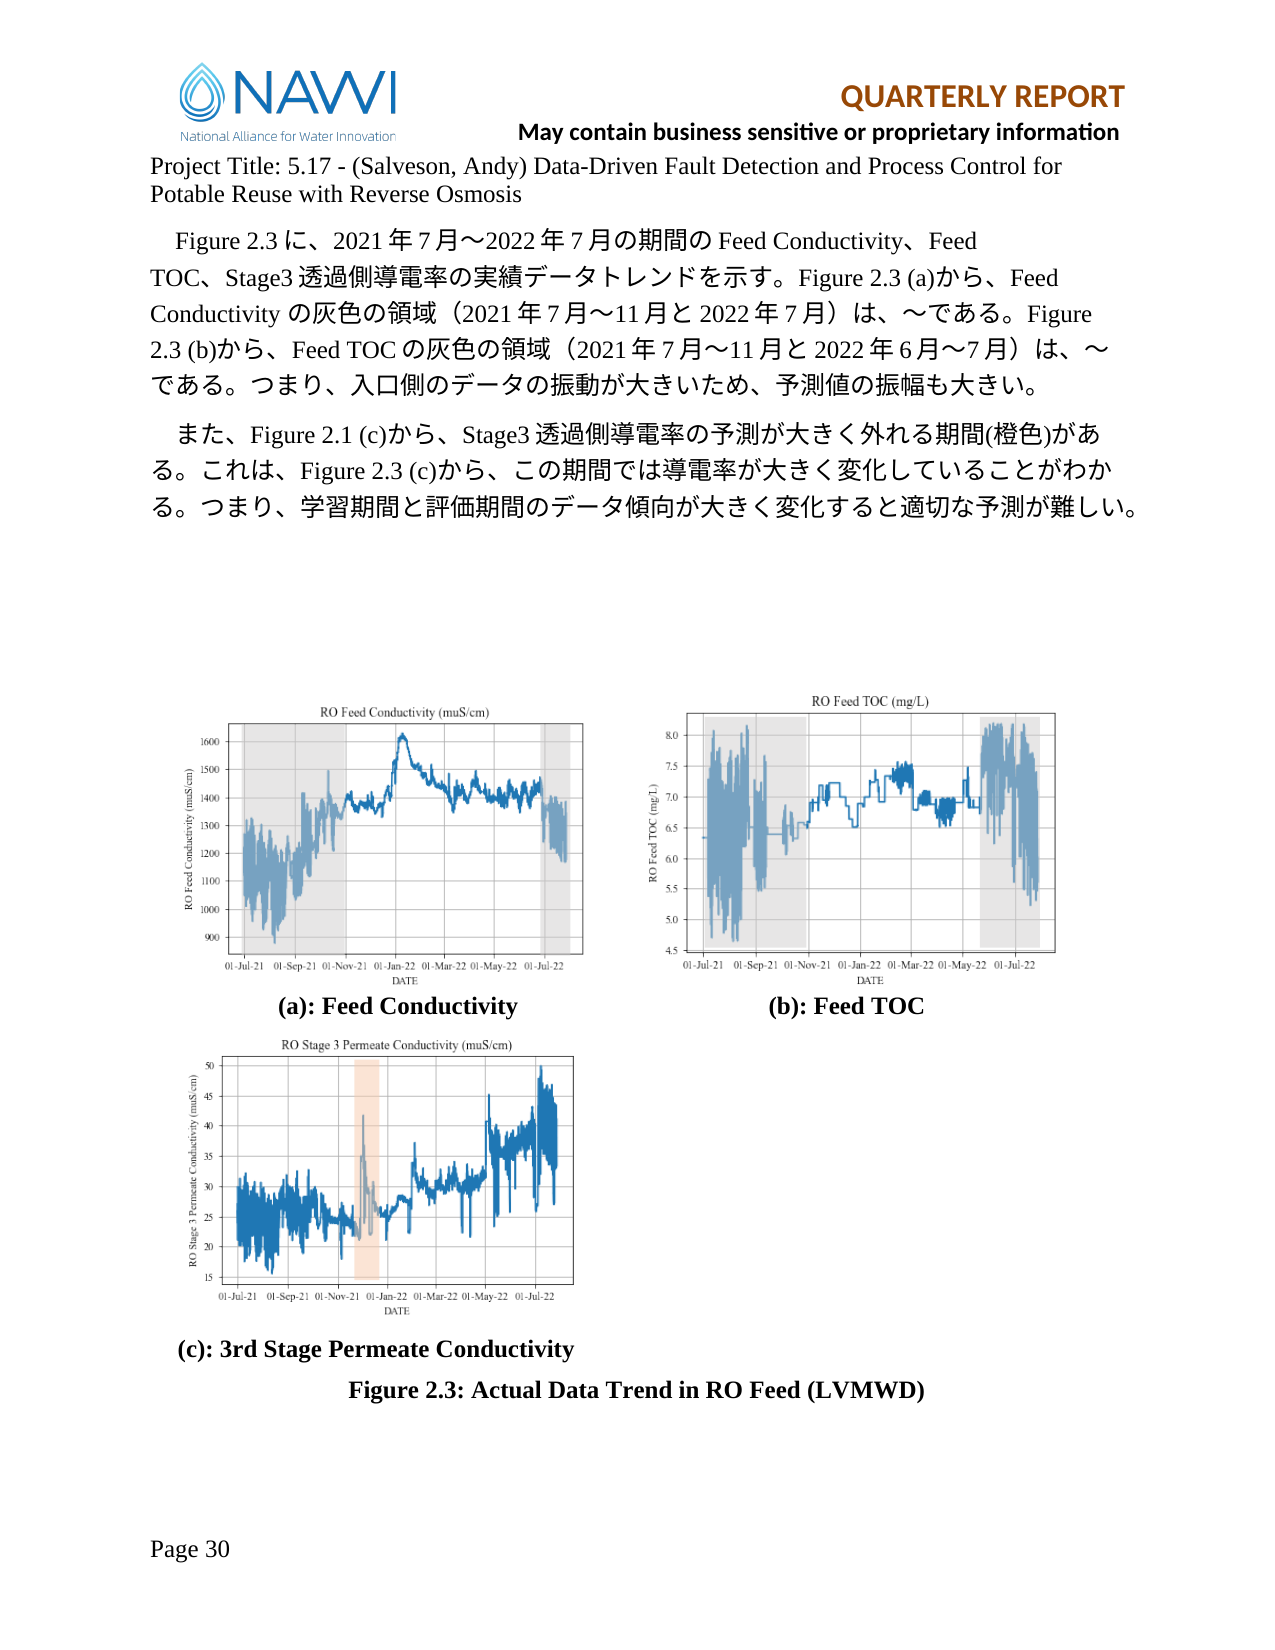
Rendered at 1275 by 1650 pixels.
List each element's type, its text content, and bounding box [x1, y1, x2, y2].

picture [171, 675, 1102, 992]
picture [165, 1020, 618, 1322]
text Figure 2.3に、2021年7月～2022年7月の期間のFeed Conductivity、Feed TOC、Stage3透過側導電率の実績データトレンドを示す。Figure 2.3 (a)から、Feed Conductivity の灰色の領域（2021年7月～11月と2022年7月）は、～である。Figure 2.3 (b)から、Feed TOCの灰色の領域（2021年7月～11月と2022年6月～7月）は、～である。つまり、入口側のデータの振動が大きいため、予測値の振幅も大きい。 [150, 221, 1125, 402]
text また、Figure 2.1 (c)から、Stage3透過側導電率の予測が大きく外れる期間(橙色)がある。これは、Figure 2.3 (c)から、この期間では導電率が大きく変化していることがわかる。つまり、学習期間と評価期間のデータ傾向が大きく変化すると適切な予測が難しい。 [150, 414, 1125, 523]
